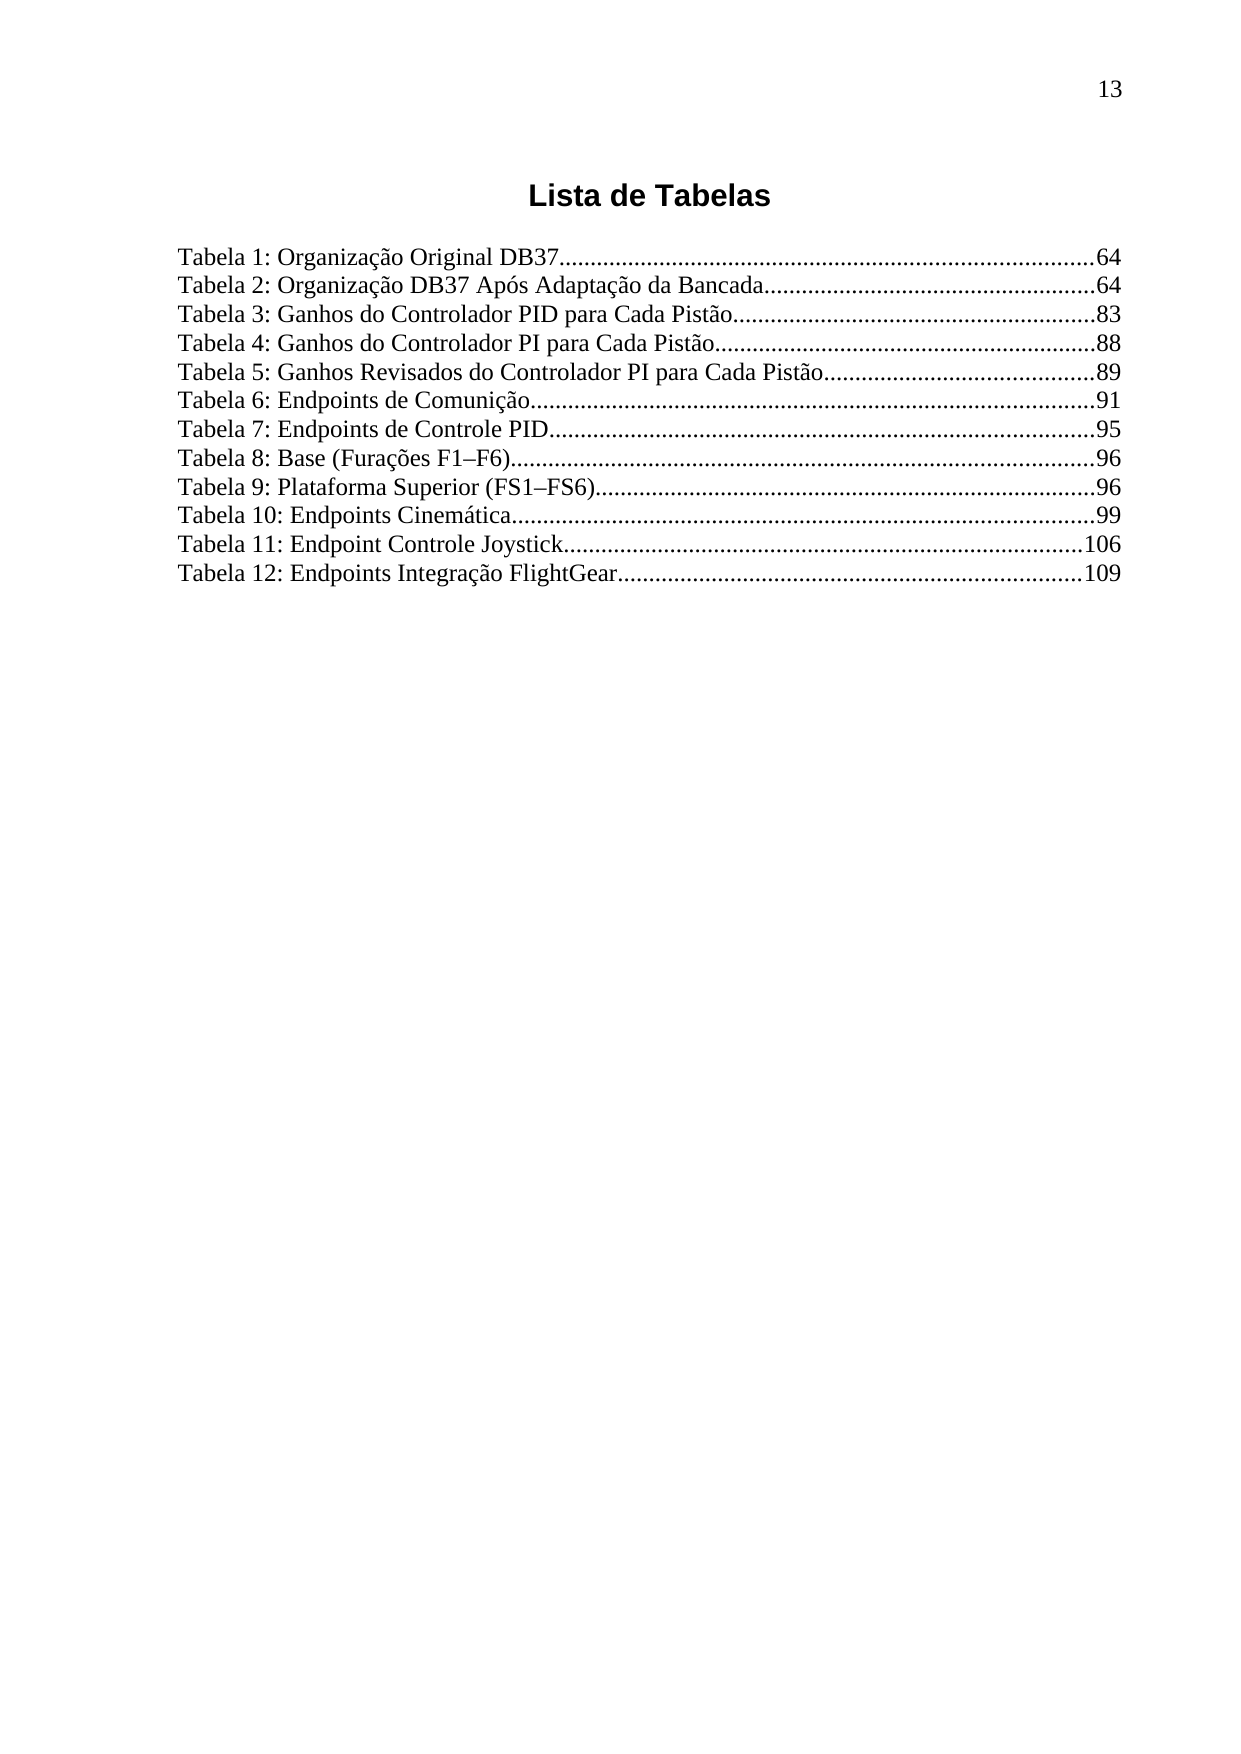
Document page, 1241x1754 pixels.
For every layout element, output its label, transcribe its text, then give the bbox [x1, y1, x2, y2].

text Tabela 9: Plataforma Superior (FS1–FS6) 96 [177, 472, 1122, 501]
text Tabela 8: Base (Furações F1–F6) 96 [177, 443, 1122, 472]
text Tabela 11: Endpoint Controle Joystick 106 [177, 529, 1122, 558]
text Tabela 4: Ganhos do Controlador PI para Cada Pistão 88 [177, 328, 1122, 357]
text Tabela 12: Endpoints Integração FlightGear 109 [177, 558, 1122, 587]
text Tabela 6: Endpoints de Comunição 91 [177, 386, 1122, 414]
text Tabela 1: Organização Original DB37 64 [177, 242, 1122, 271]
text Tabela 7: Endpoints de Controle PID 95 [177, 414, 1122, 443]
text Tabela 2: Organização DB37 Após Adaptação da Bancada 64 [177, 271, 1122, 299]
text Tabela 10: Endpoints Cinemática 99 [177, 501, 1122, 529]
text Tabela 5: Ganhos Revisados do Controlador PI para Cada Pistão 89 [177, 357, 1122, 386]
text Lista de Tabelas [177, 177, 1122, 213]
text Tabela 3: Ganhos do Controlador PID para Cada Pistão 83 [177, 299, 1122, 328]
